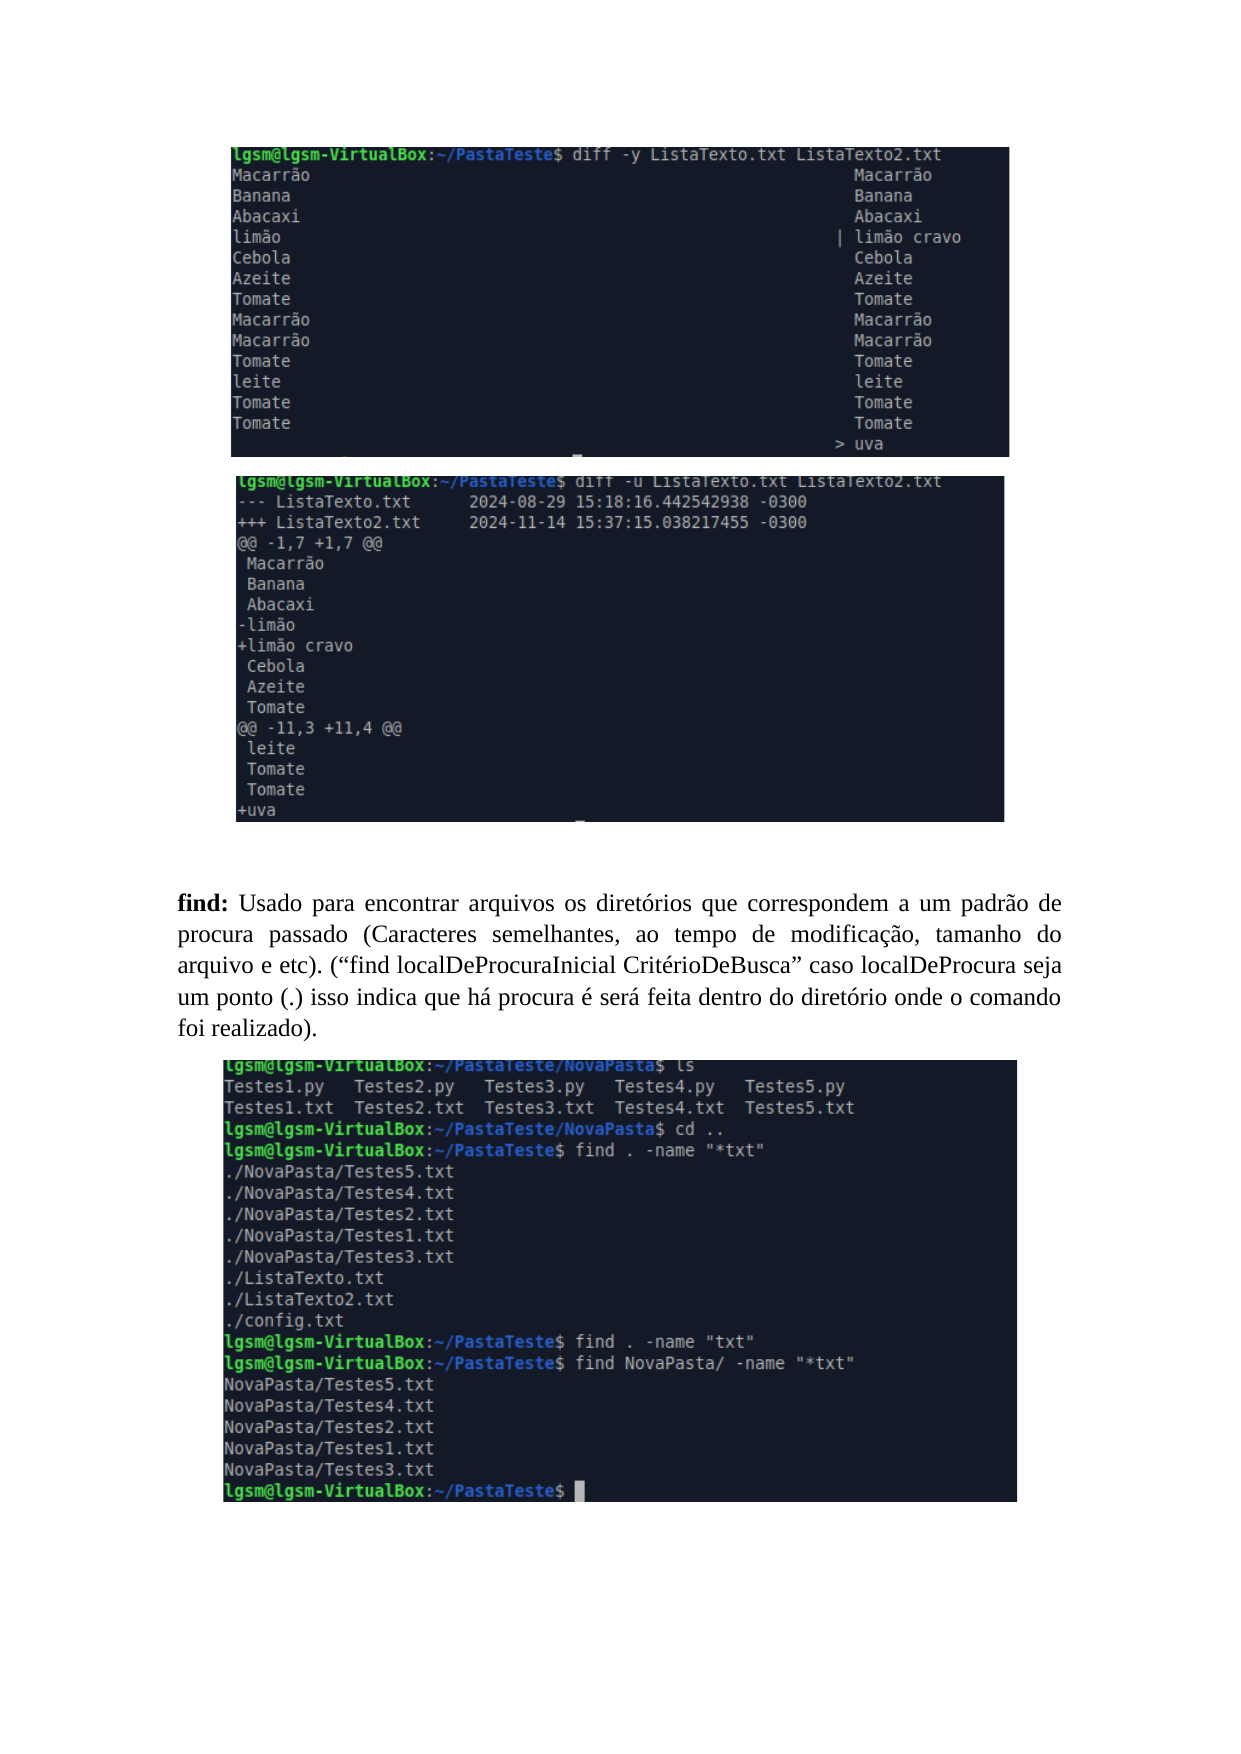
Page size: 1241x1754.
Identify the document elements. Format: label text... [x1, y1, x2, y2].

picture [235, 476, 1005, 822]
picture [230, 147, 1010, 457]
picture [223, 1060, 1018, 1502]
text find: Usado para encontrar arquivos os diretórios que correspondem a um padrão de procura passado (Caracteres semelhantes, ao tempo de modificação, tamanho do arquivo e etc). (“find localDeProcuraInicial CritérioDeBusca” caso localDeProcura seja um ponto (.) isso indica que há procura é será feita dentro do diretório onde o comando foi realizado). [177, 888, 1063, 1041]
